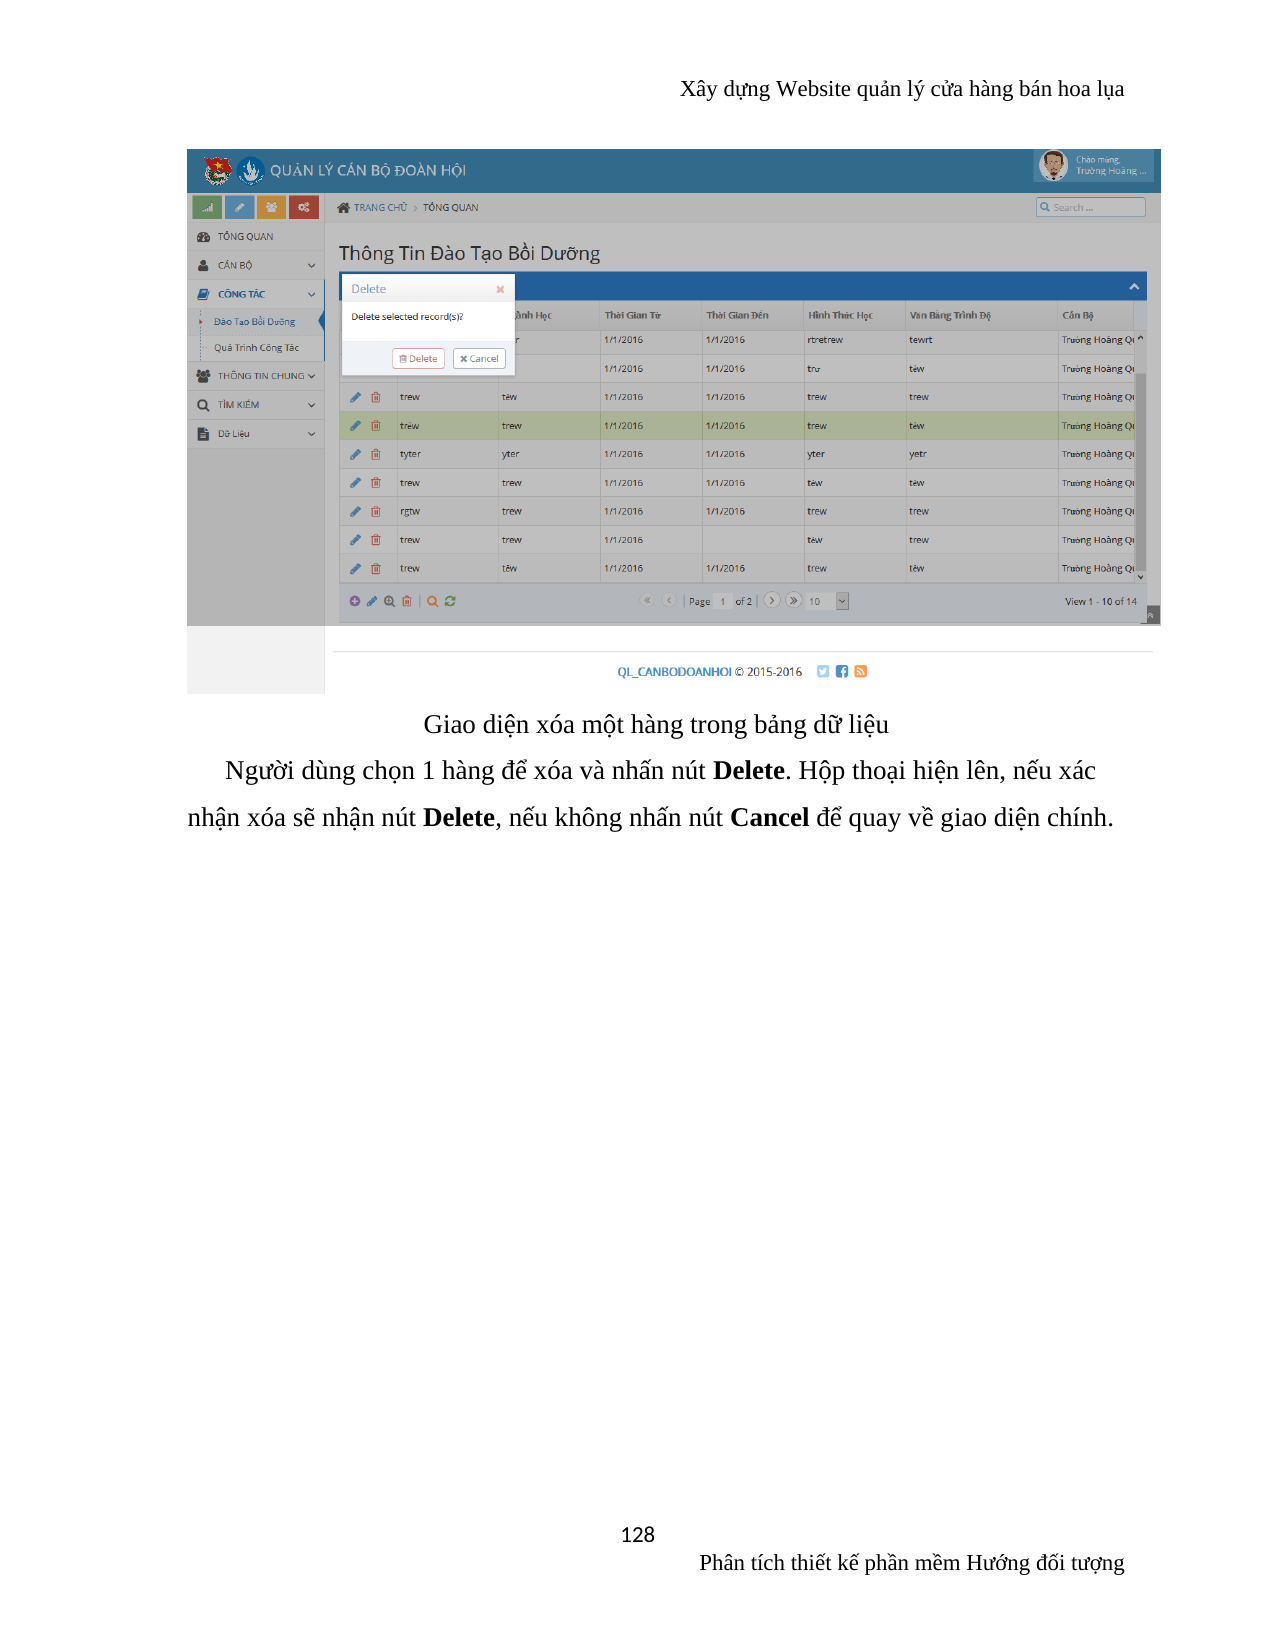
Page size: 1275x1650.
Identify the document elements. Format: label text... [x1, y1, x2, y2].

list Giao diện xóa một hàng trong bảng dữ liệu [187, 708, 1125, 739]
picture [187, 149, 1161, 694]
list Người dùng chọn 1 hàng để xóa và nhấn nút Delete. Hộp thoại hiện lên, nếu xác nhận xóa sẽ nhận nút Delete, nếu không nhấn nút Cancel để quay về giao diện chính. [187, 754, 1125, 832]
